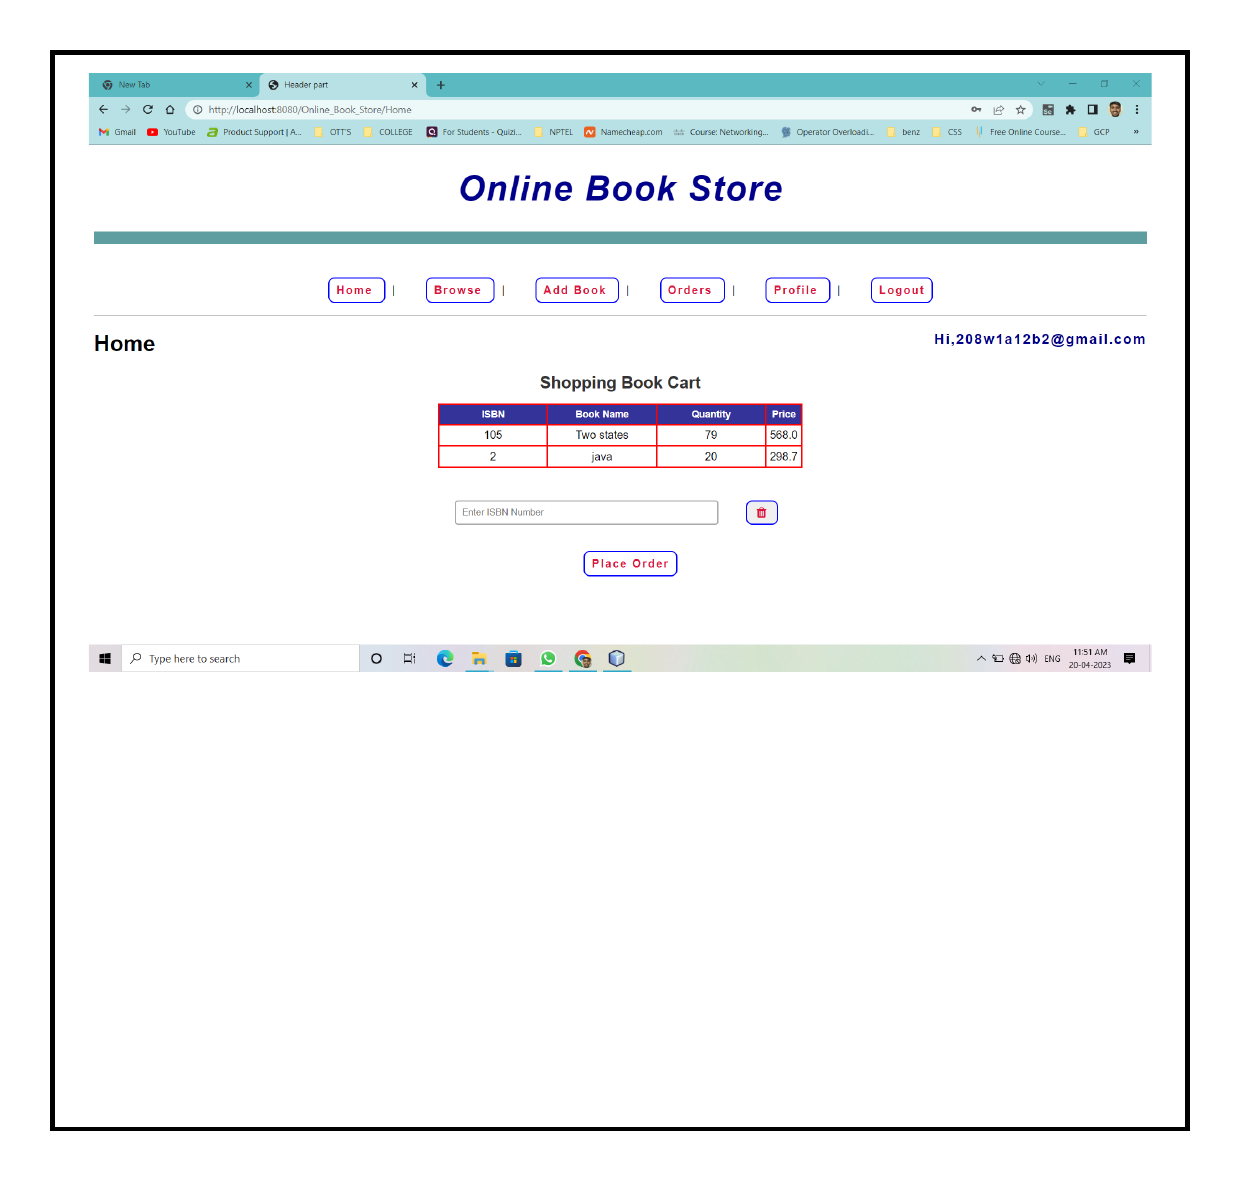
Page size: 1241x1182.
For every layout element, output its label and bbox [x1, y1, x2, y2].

picture [88, 73, 1152, 672]
